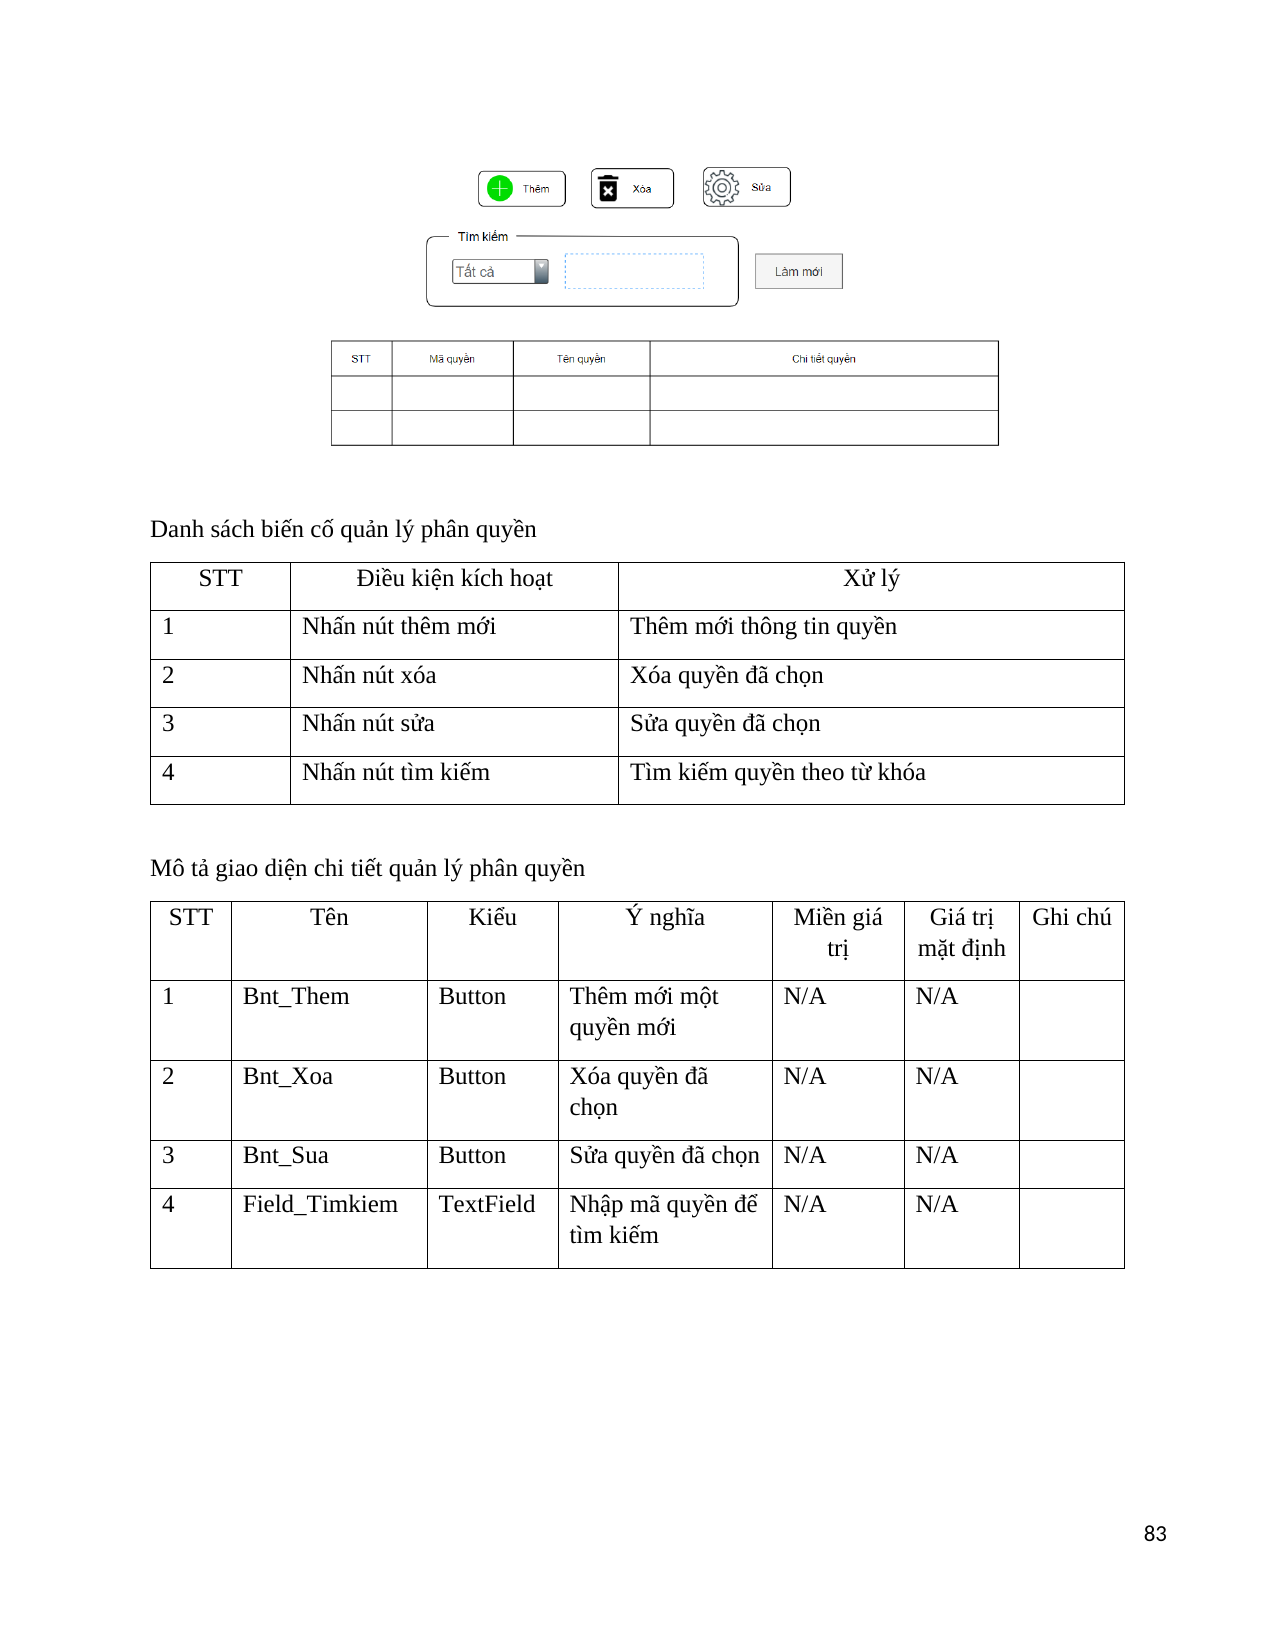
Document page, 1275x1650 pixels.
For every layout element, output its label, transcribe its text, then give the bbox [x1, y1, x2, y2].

table_cell N/A [773, 1141, 904, 1188]
table_cell 2 [151, 660, 290, 707]
table_cell 4 [151, 1189, 231, 1268]
table_header Tên [232, 902, 427, 980]
table_cell 1 [151, 611, 290, 659]
table_cell 4 [151, 757, 290, 804]
table_cell [1020, 1141, 1124, 1188]
text Danh sách biến cố quản lý phân quyền [150, 514, 1167, 543]
table_header STT [151, 902, 231, 980]
table_cell Nhấn nút thêm mới [291, 611, 618, 659]
table_cell Button [428, 1061, 558, 1139]
table_header Miền giá trị [773, 902, 904, 980]
table_cell N/A [905, 981, 1019, 1060]
table_cell Xóa quyền đã chọn [619, 660, 1124, 707]
table_cell [1020, 1189, 1124, 1268]
text Mô tả giao diện chi tiết quản lý phân quyền [150, 853, 1167, 882]
table_cell Xóa quyền đã chọn [559, 1061, 772, 1139]
table_header STT [151, 563, 290, 610]
table_cell N/A [905, 1061, 1019, 1139]
table_cell [1020, 1061, 1124, 1139]
table_cell Tìm kiếm quyền theo từ khóa [619, 757, 1124, 804]
picture [300, 150, 1022, 484]
table_cell Bnt_Sua [232, 1141, 427, 1188]
table_cell Bnt_Them [232, 981, 427, 1060]
table_cell Nhấn nút sửa [291, 708, 618, 756]
table_cell Nhấn nút xóa [291, 660, 618, 707]
table_cell Nhấn nút tìm kiếm [291, 757, 618, 804]
table_cell Nhập mã quyền để tìm kiếm [559, 1189, 772, 1268]
table_header Ý nghĩa [559, 902, 772, 980]
table_cell Thêm mới một quyền mới [559, 981, 772, 1060]
table_cell Sửa quyền đã chọn [559, 1141, 772, 1188]
table_cell Button [428, 1141, 558, 1188]
table_header Kiểu [428, 902, 558, 980]
table_cell 1 [151, 981, 231, 1060]
table_cell N/A [773, 981, 904, 1060]
table_cell Thêm mới thông tin quyền [619, 611, 1124, 659]
table_header Điều kiện kích hoạt [291, 563, 618, 610]
table_cell N/A [773, 1189, 904, 1268]
table_cell N/A [905, 1141, 1019, 1188]
table_cell Button [428, 981, 558, 1060]
table_header Giá trị mặt định [905, 902, 1019, 980]
table_cell 3 [151, 708, 290, 756]
table_cell Field_Timkiem [232, 1189, 427, 1268]
table_cell 3 [151, 1141, 231, 1188]
table_cell TextField [428, 1189, 558, 1268]
table_header Ghi chú [1020, 902, 1124, 980]
table_cell Bnt_Xoa [232, 1061, 427, 1139]
table_header Xử lý [619, 563, 1124, 610]
table_cell [1020, 981, 1124, 1060]
table_cell Sửa quyền đã chọn [619, 708, 1124, 756]
table_cell N/A [905, 1189, 1019, 1268]
table_cell 2 [151, 1061, 231, 1139]
table_cell N/A [773, 1061, 904, 1139]
